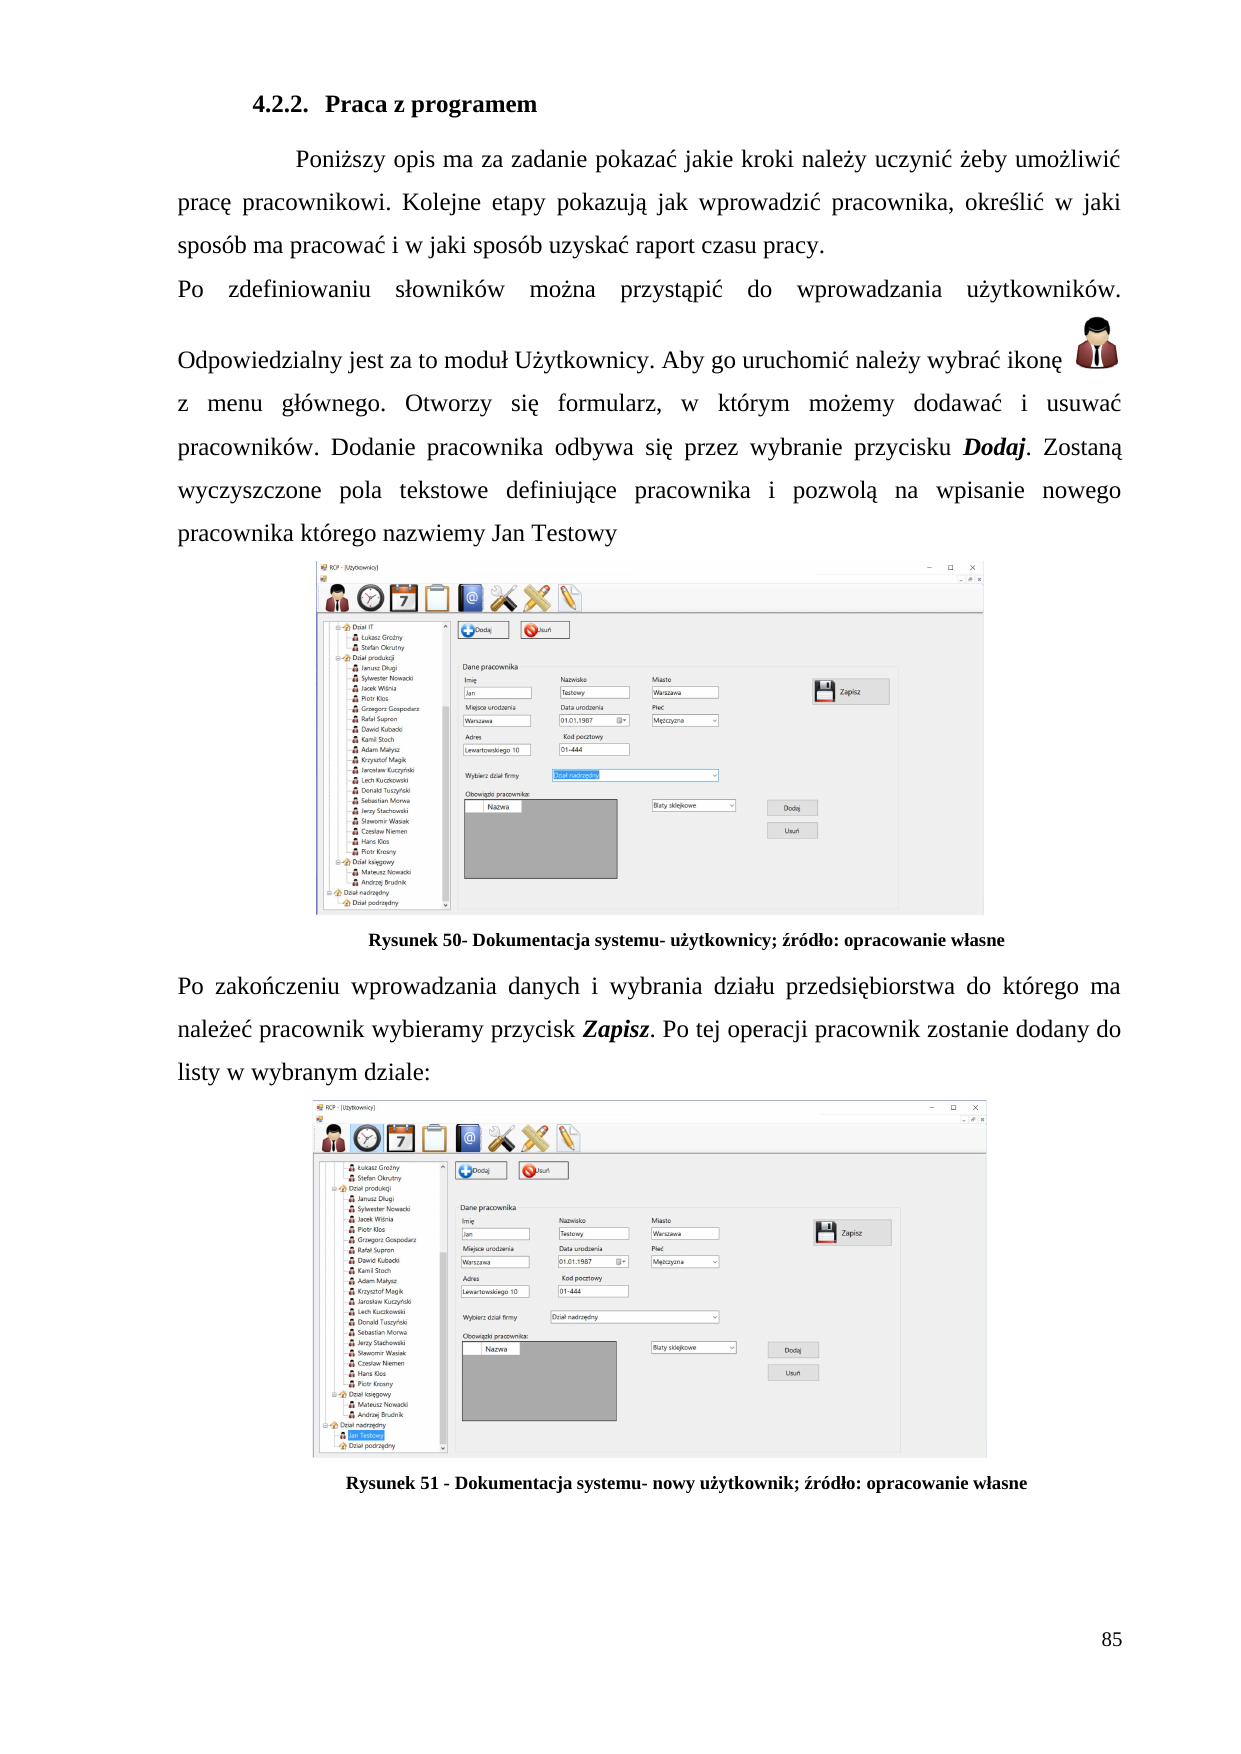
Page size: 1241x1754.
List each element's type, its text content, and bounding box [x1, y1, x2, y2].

text Po zakończeniu wprowadzania danych i wybrania działu przedsiębiorstwa do którego ma należeć pracownik wybieramy przycisk Zapisz. Po tej operacji pracownik zostanie dodany do listy w wybranym dziale: [177, 971, 1122, 1086]
text Rysunek 50- Dokumentacja systemu- użytkownicy; źródło: opracowanie własne [177, 929, 1122, 950]
picture [312, 1100, 987, 1458]
text Po zdefiniowaniu słowników można przystąpić do wprowadzania użytkowników. Odpowiedzialny jest za to moduł Użytkownicy. Aby go uruchomić należy wybrać ikonę z menu głównego. Otworzy się formularz, w którym możemy dodawać i usuwać pracowników. Dodanie pracownika odbywa się przez wybranie przycisku Dodaj. Zostaną wyczyszczone pola tekstowe definiujące pracownika i pozwolą na wpisanie nowego pracownika którego nazwiemy Jan Testowy [177, 274, 1122, 547]
picture [316, 561, 984, 915]
text Rysunek 51 - Dokumentacja systemu- nowy użytkownik; źródło: opracowanie własne [177, 1472, 1122, 1493]
subtitle Praca z programem [252, 89, 1122, 117]
picture [1070, 316, 1123, 369]
text Poniższy opis ma za zadanie pokazać jakie kroki należy uczynić żeby umożliwić pracę pracownikowi. Kolejne etapy pokazują jak wprowadzić pracownika, określić w jaki sposób ma pracować i w jaki sposób uzyskać raport czasu pracy. [177, 144, 1122, 259]
